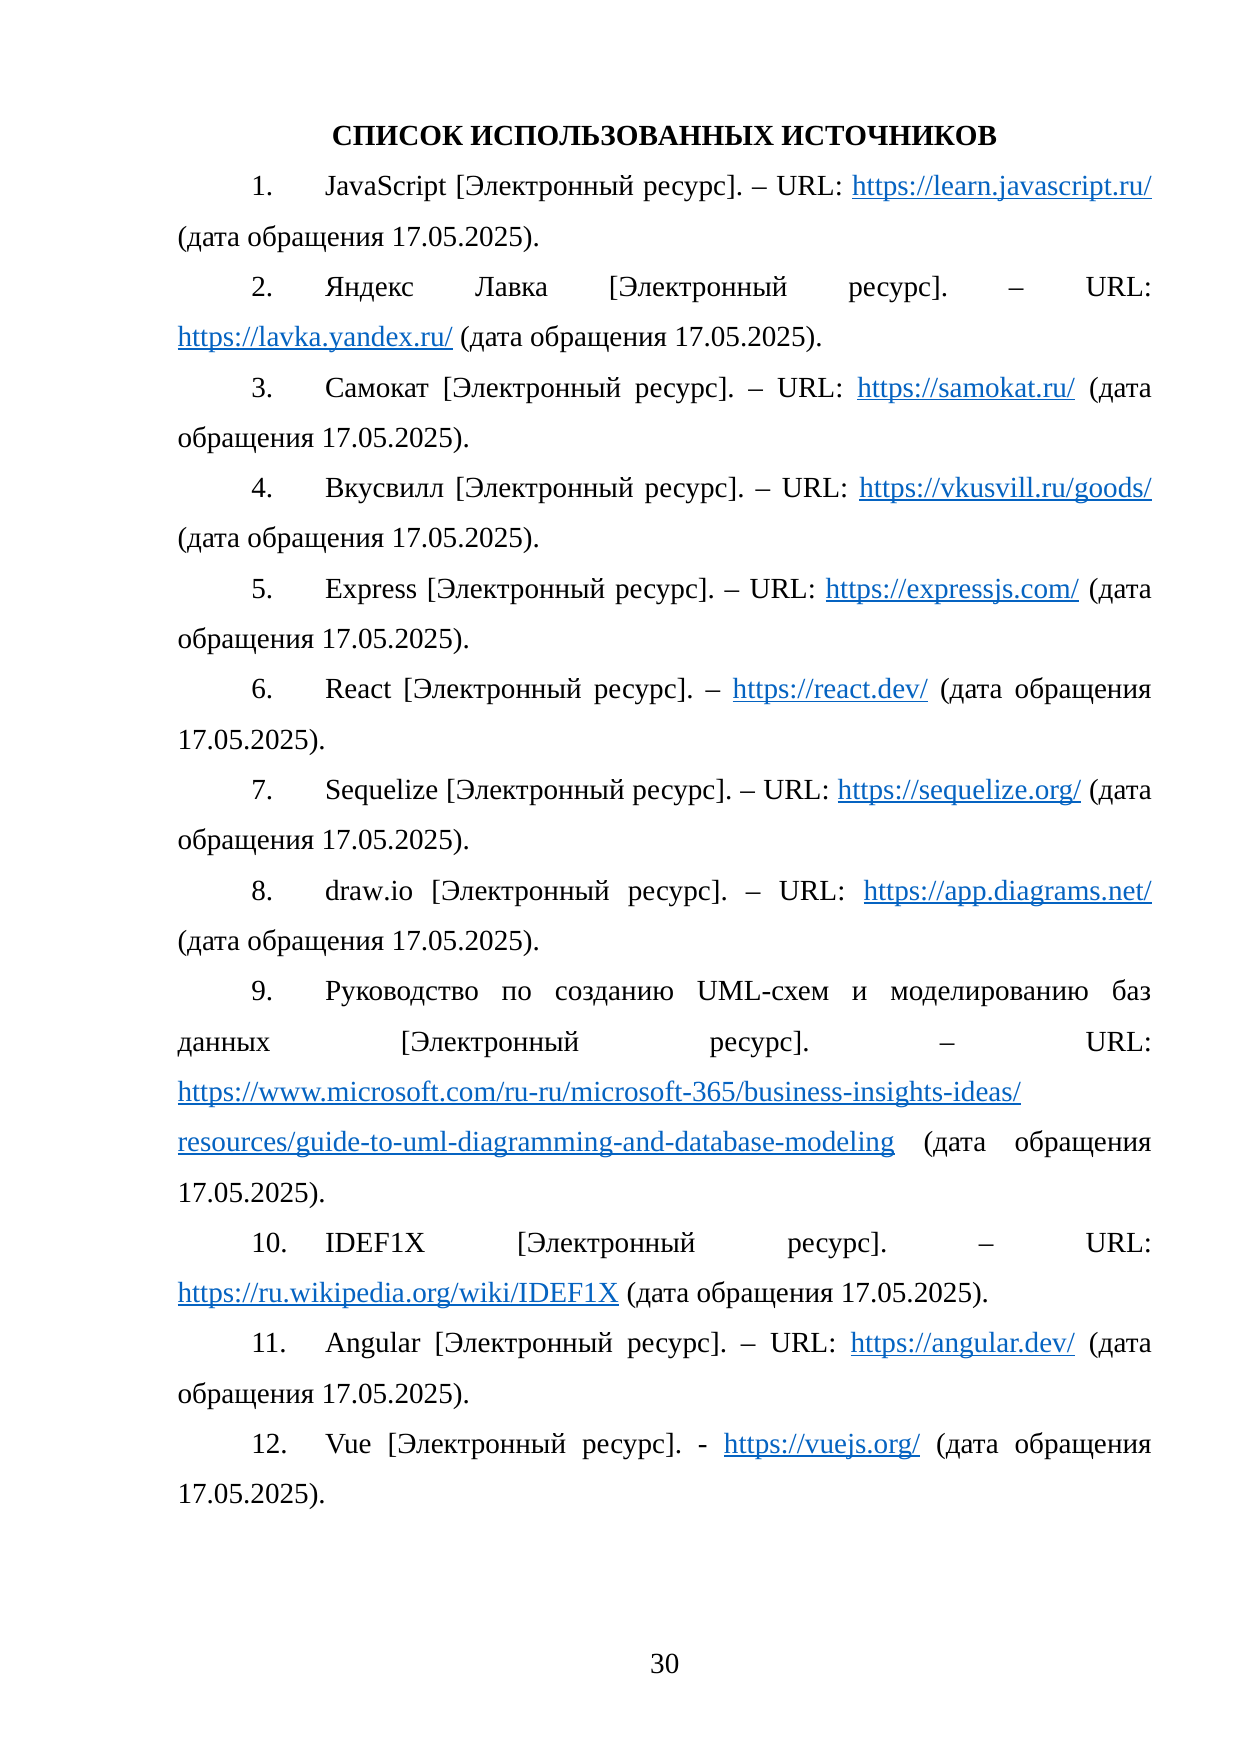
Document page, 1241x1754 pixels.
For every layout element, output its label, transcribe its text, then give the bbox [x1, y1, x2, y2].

text СПИСОК ИСПОЛЬЗОВАННЫХ ИСТОЧНИКОВ [177, 118, 1152, 152]
list Sequelize [Электронный ресурс]. – URL: https://sequelize.org/ (дата обращения 17.05.2025). [177, 772, 1152, 856]
list JavaScript [Электронный ресурс]. – URL: https://learn.javascript.ru/ (дата обращения 17.05.2025). [177, 168, 1152, 252]
list Руководство по созданию UML-схем и моделированию баз данных [Электронный ресурс]. – URL: https://www.microsoft.com/ru-ru/microsoft-365/business-insights-ideas/resources/guide-to-uml-diagramming-and-database-modeling (дата обращения 17.05.2025). [177, 973, 1152, 1208]
list React [Электронный ресурс]. – https://react.dev/ (дата обращения 17.05.2025). [177, 672, 1152, 755]
list Самокат [Электронный ресурс]. – URL: https://samokat.ru/ (дата обращения 17.05.2025). [177, 370, 1152, 453]
list Яндекс Лавка [Электронный ресурс]. – URL: https://lavka.yandex.ru/ (дата обращения 17.05.2025). [177, 269, 1152, 353]
list Angular [Электронный ресурс]. – URL: https://angular.dev/ (дата обращения 17.05.2025). [177, 1326, 1152, 1409]
list draw.io [Электронный ресурс]. – URL: https://app.diagrams.net/ (дата обращения 17.05.2025). [177, 873, 1152, 957]
list IDEF1X [Электронный ресурс]. – URL: https://ru.wikipedia.org/wiki/IDEF1X (дата обращения 17.05.2025). [177, 1225, 1152, 1309]
list Вкусвилл [Электронный ресурс]. – URL: https://vkusvill.ru/goods/ (дата обращения 17.05.2025). [177, 470, 1152, 554]
list Vue [Электронный ресурс]. - https://vuejs.org/ (дата обращения 17.05.2025). [177, 1426, 1152, 1510]
list Express [Электронный ресурс]. – URL: https://expressjs.com/ (дата обращения 17.05.2025). [177, 571, 1152, 655]
